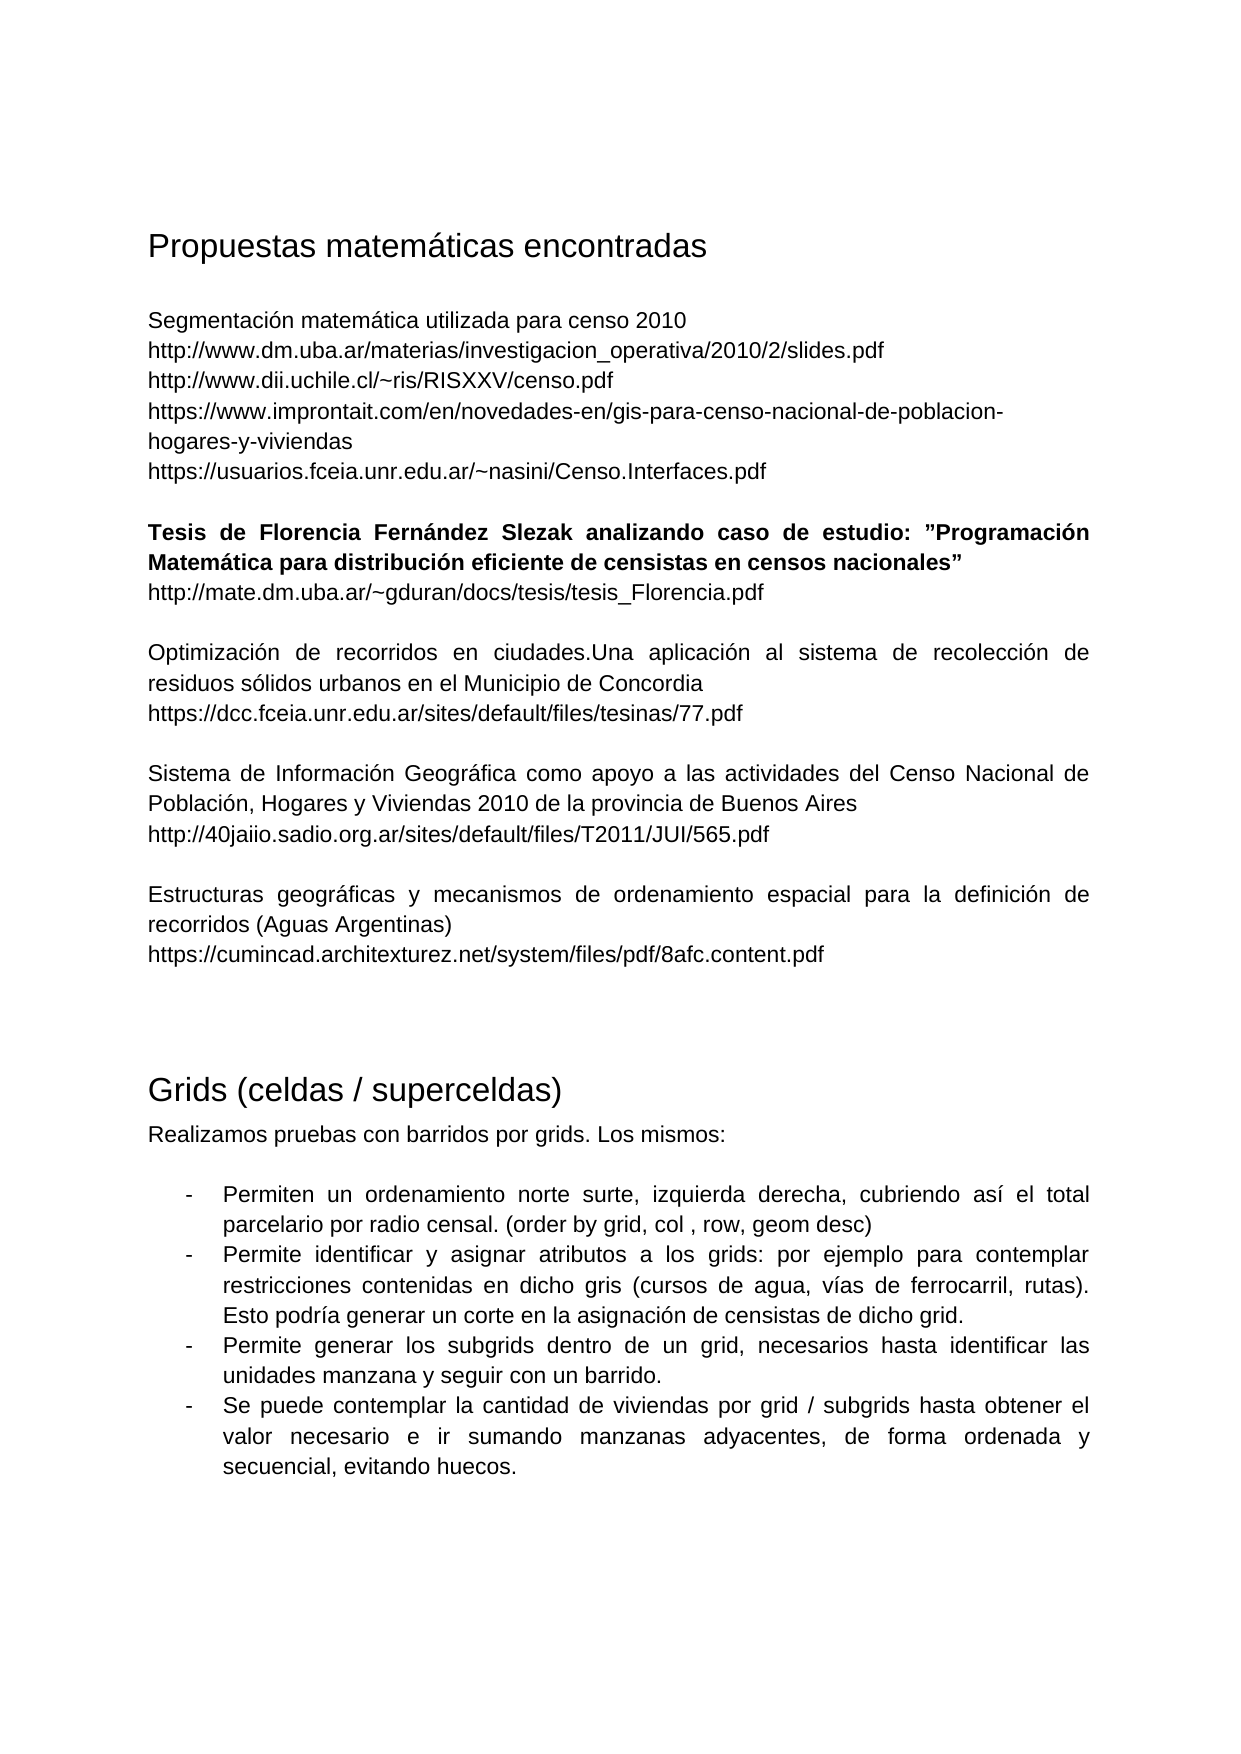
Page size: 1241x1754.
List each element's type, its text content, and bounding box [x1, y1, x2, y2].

text https://www.improntait.com/en/novedades-en/gis-para-censo-nacional-de-poblacion-hogares-y-viviendas [148, 398, 1090, 454]
list Permiten un ordenamiento norte surte, izquierda derecha, cubriendo así el total parcelario por radio censal. (order by grid, col , row, geom desc) [185, 1181, 1090, 1237]
text http://mate.dm.uba.ar/~gduran/docs/tesis/tesis_Florencia.pdf [148, 579, 1090, 605]
subtitle Grids (celdas / superceldas) [148, 1069, 1090, 1108]
text Segmentación matemática utilizada para censo 2010 [148, 307, 1090, 333]
text http://www.dm.uba.ar/materias/investigacion_operativa/2010/2/slides.pdf [148, 337, 1090, 364]
text Estructuras geográficas y mecanismos de ordenamiento espacial para la definición de recorridos (Aguas Argentinas) [148, 881, 1090, 938]
text Sistema de Información Geográfica como apoyo a las actividades del Censo Nacional de Población, Hogares y Viviendas 2010 de la provincia de Buenos Aires [148, 760, 1090, 817]
list Se puede contemplar la cantidad de viviendas por grid / subgrids hasta obtener el valor necesario e ir sumando manzanas adyacentes, de forma ordenada y secuencial, evitando huecos. [185, 1392, 1090, 1479]
text http://www.dii.uchile.cl/~ris/RISXXV/censo.pdf [148, 367, 1090, 394]
list Permite identificar y asignar atributos a los grids: por ejemplo para contemplar restricciones contenidas en dicho gris (cursos de agua, vías de ferrocarril, rutas). Esto podría generar un corte en la asignación de censistas de dicho grid. [185, 1241, 1090, 1328]
list Permite generar los subgrids dentro de un grid, necesarios hasta identificar las unidades manzana y seguir con un barrido. [185, 1332, 1090, 1388]
text http://40jaiio.sadio.org.ar/sites/default/files/T2011/JUI/565.pdf [148, 821, 1090, 847]
text https://usuarios.fceia.unr.edu.ar/~nasini/Censo.Interfaces.pdf [148, 458, 1090, 484]
text https://cumincad.architexturez.net/system/files/pdf/8afc.content.pdf [148, 941, 1090, 968]
text Optimización de recorridos en ciudades.Una aplicación al sistema de recolección de residuos sólidos urbanos en el Municipio de Concordia [148, 639, 1090, 696]
text https://dcc.fceia.unr.edu.ar/sites/default/files/tesinas/77.pdf [148, 700, 1090, 726]
text Tesis de Florencia Fernández Slezak analizando caso de estudio: ”Programación Matemática para distribución eficiente de censistas en censos nacionales” [148, 518, 1090, 575]
text Realizamos pruebas con barridos por grids. Los mismos: [148, 1121, 1090, 1147]
subtitle Propuestas matemáticas encontradas [148, 226, 1090, 264]
